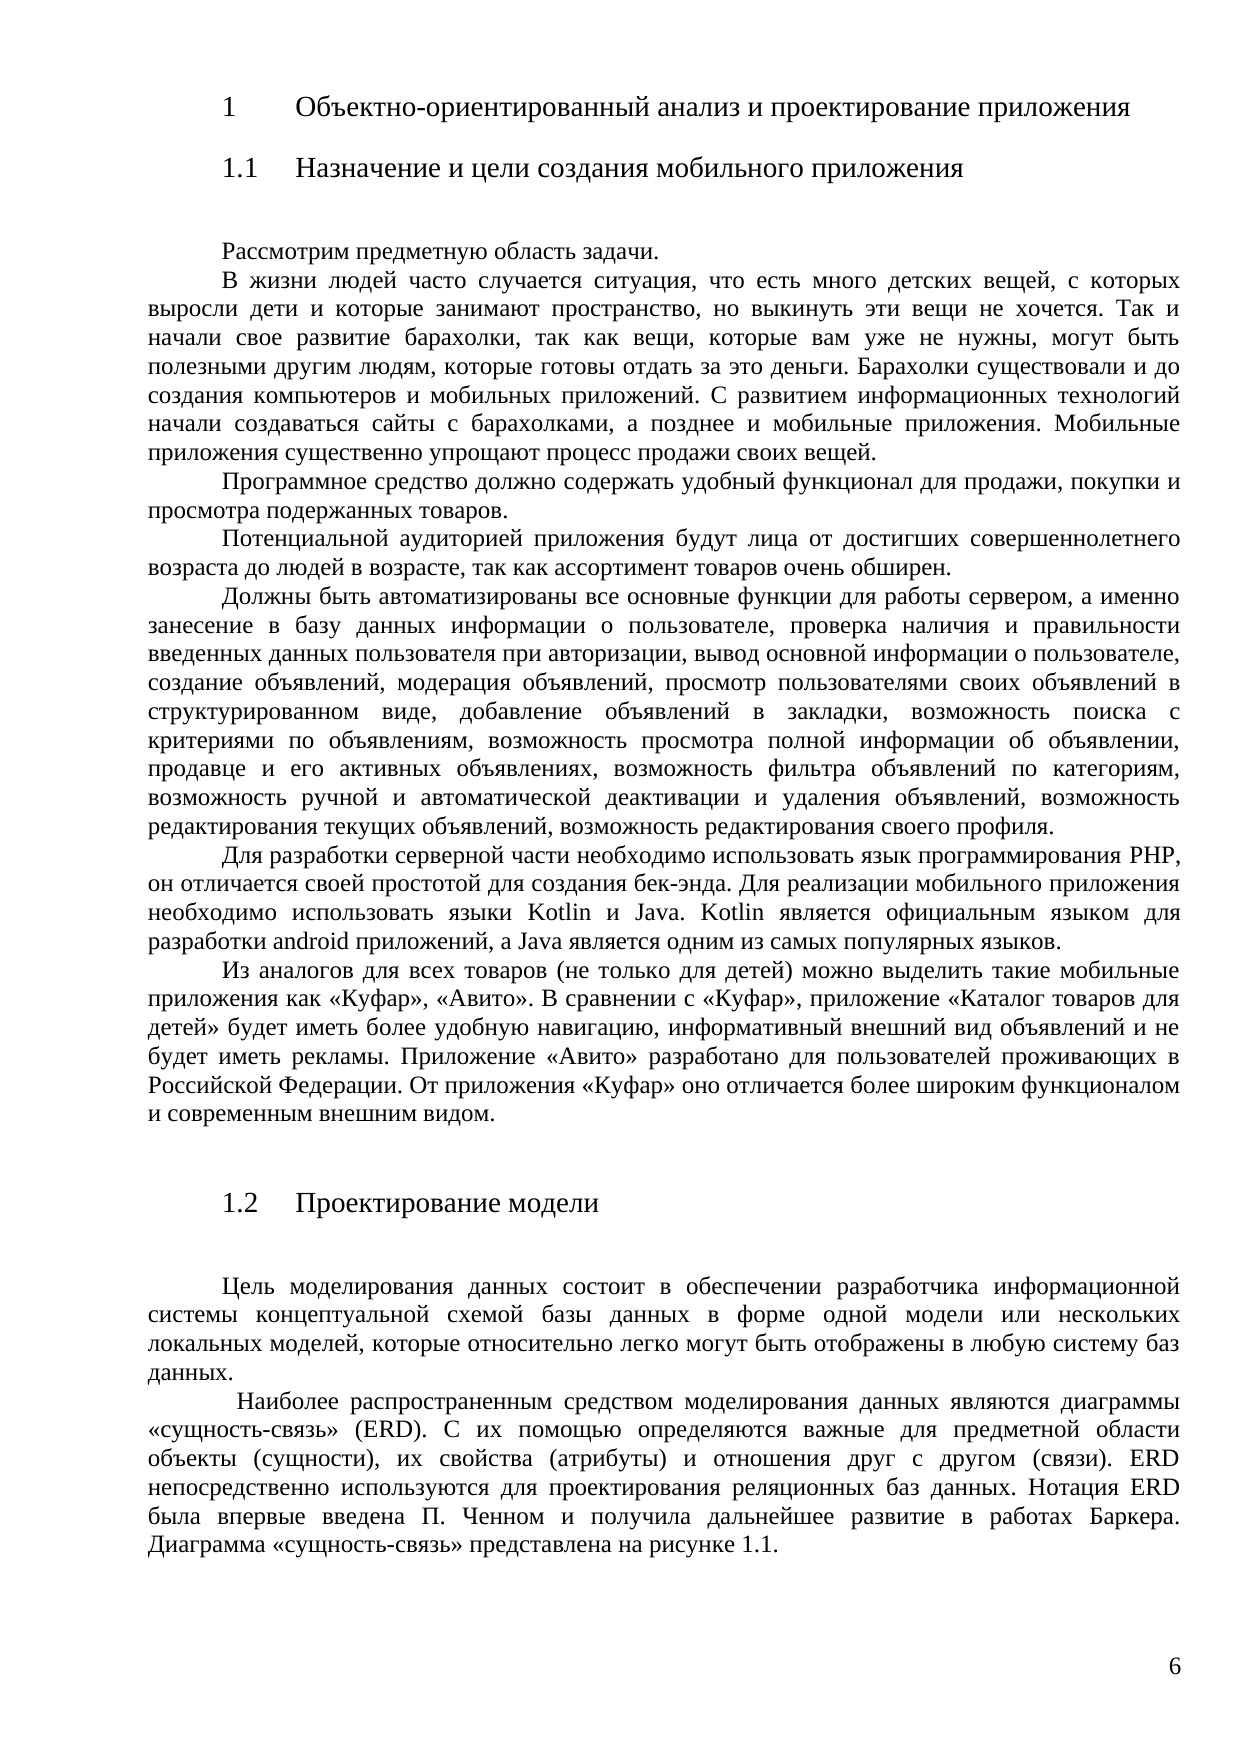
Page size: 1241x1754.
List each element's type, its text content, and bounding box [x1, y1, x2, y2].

text Потенциальной аудиторией приложения будут лица от достигших совершеннолетнего возраста до людей в возрасте, так как ассортимент товаров очень обширен. [148, 523, 1181, 581]
text Из аналогов для всех товаров (не только для детей) можно выделить такие мобильные приложения как «Куфар», «Авито». В сравнении с «Куфар», приложение «Каталог товаров для детей» будет иметь более удобную навигацию, информативный внешний вид объявлений и не будет иметь рекламы. Приложение «Авито» разработано для пользователей проживающих в Российской Федерации. От приложения «Куфар» оно отличается более широким функционалом и современным внешним видом. [148, 955, 1181, 1127]
text В жизни людей часто случается ситуация, что есть много детских вещей, с которых выросли дети и которые занимают пространство, но выкинуть эти вещи не хочется. Так и начали свое развитие барахолки, так как вещи, которые вам уже не нужны, могут быть полезными другим людям, которые готовы отдать за это деньги. Барахолки существовали и до создания компьютеров и мобильных приложений. С развитием информационных технологий начали создаваться сайты с барахолками, а позднее и мобильные приложения. Мобильные приложения существенно упрощают процесс продажи своих вещей. [148, 265, 1181, 466]
text Должны быть автоматизированы все основные функции для работы сервером, а именно занесение в базу данных информации о пользователе, проверка наличия и правильности введенных данных пользователя при авторизации, вывод основной информации о пользователе, создание объявлений, модерация объявлений, просмотр пользователями своих объявлений в структурированном виде, добавление объявлений в закладки, возможность поиска с критериями по объявлениям, возможность просмотра полной информации об объявлении, продавце и его активных объявлениях, возможность фильтра объявлений по категориям, возможность ручной и автоматической деактивации и удаления объявлений, возможность редактирования текущих объявлений, возможность редактирования своего профиля. [148, 581, 1181, 840]
text Для разработки серверной части необходимо использовать язык программирования PHP, он отличается своей простотой для создания бек-энда. Для реализации мобильного приложения необходимо использовать языки Kotlin и Java. Kotlin является официальным языком для разработки android приложений, а Java является одним из самых популярных языков. [148, 840, 1181, 955]
text Программное средство должно содержать удобный функционал для продажи, покупки и просмотра подержанных товаров. [148, 466, 1181, 523]
subtitle Проектирование модели [148, 1185, 1181, 1218]
text Цель моделирования данных состоит в обеспечении разработчика информационной системы концептуальной схемой базы данных в форме одной модели или нескольких локальных моделей, которые относительно легко могут быть отображены в любую систему баз данных. [148, 1271, 1181, 1386]
subtitle Объектно-ориентированный анализ и проектирование приложения [148, 89, 1181, 122]
subtitle Назначение и цели создания мобильного приложения [148, 150, 1181, 183]
text Наиболее распространенным средством моделирования данных являются диаграммы «сущность-связь» (ERD). С их помощью определяются важные для предметной области объекты (сущности), их свойства (атрибуты) и отношения друг с другом (связи). ERD непосредственно используются для проектирования реляционных баз данных. Нотация ERD была впервые введена П. Ченном и получила дальнейшее развитие в работах Баркера. Диаграмма «сущность-связь» представлена на рисунке 1.1. [148, 1386, 1181, 1558]
text Рассмотрим предметную область задачи. [148, 236, 1181, 265]
